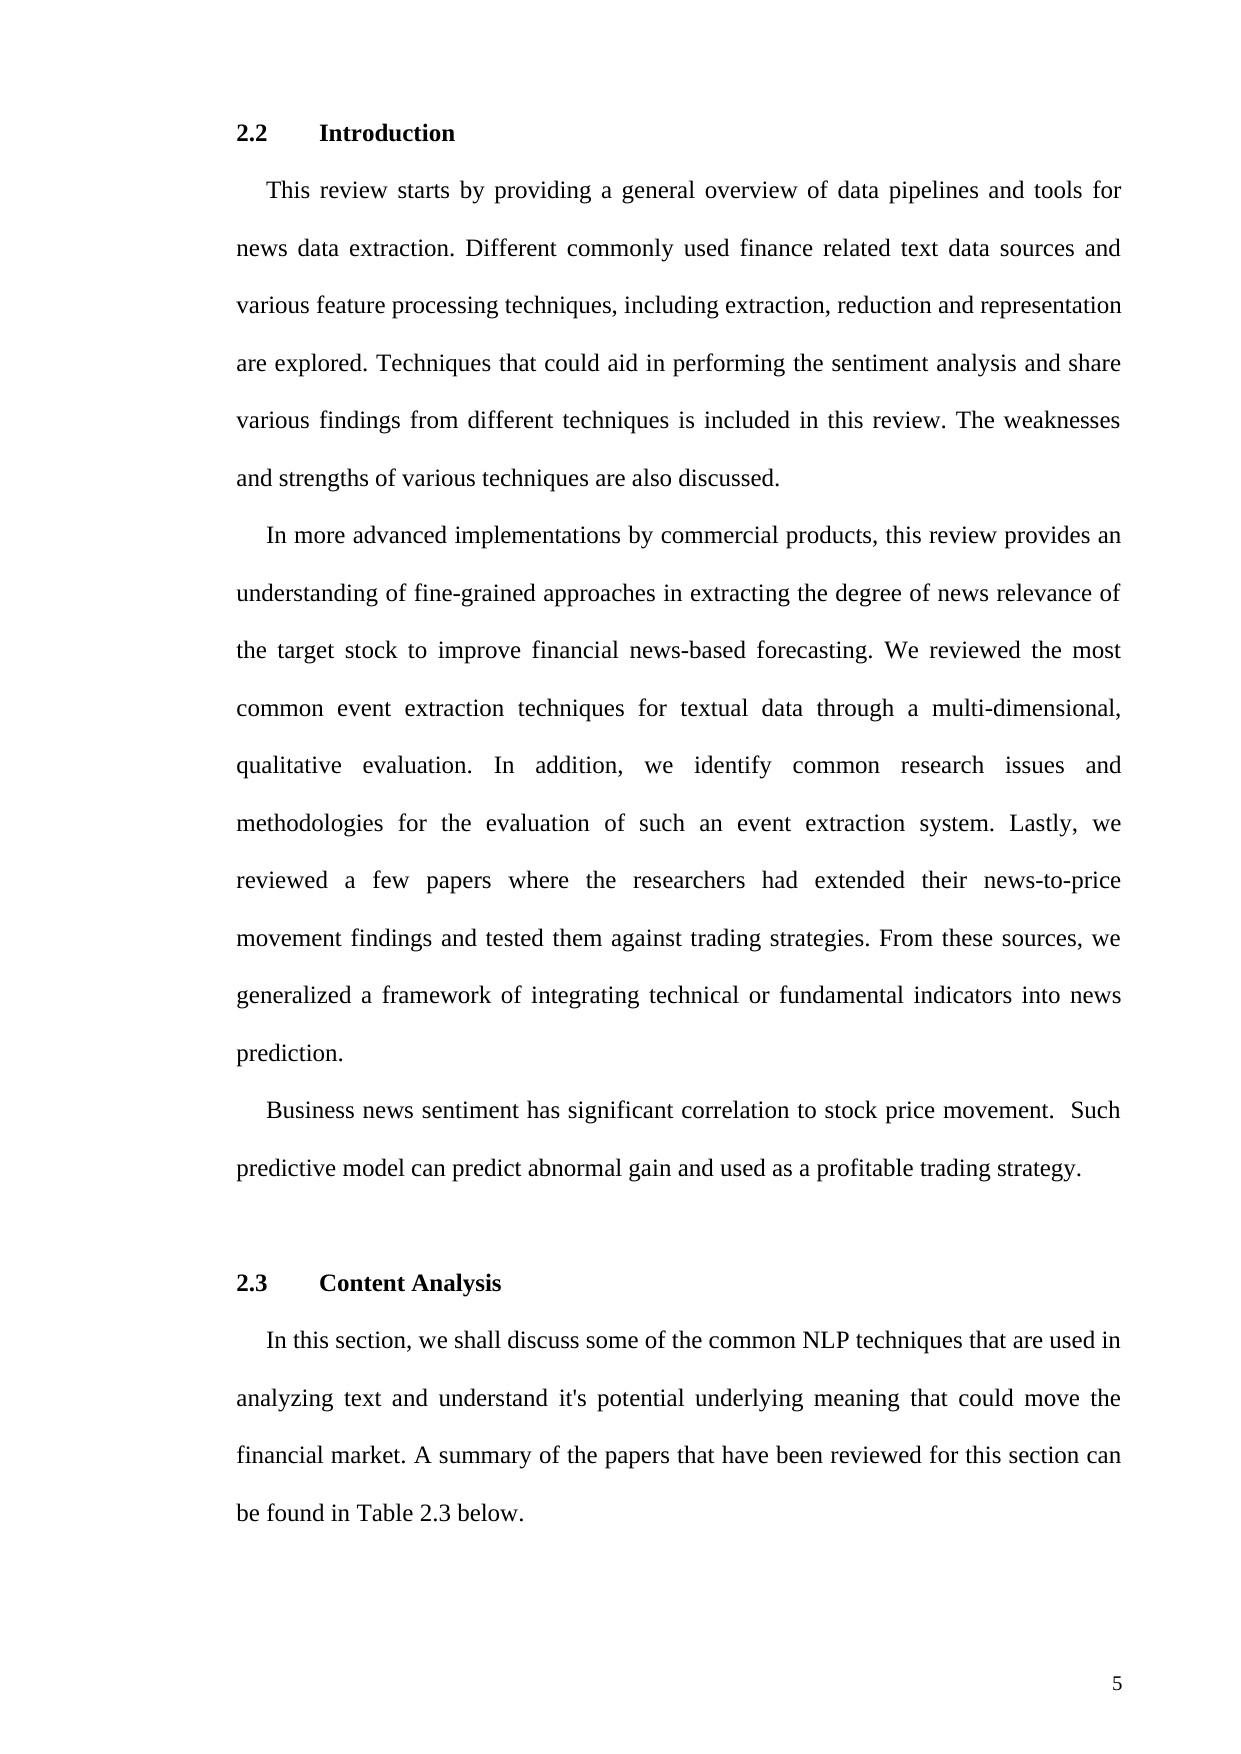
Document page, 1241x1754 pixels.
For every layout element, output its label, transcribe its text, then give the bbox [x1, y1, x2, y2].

text In more advanced implementations by commercial products, this review provides an understanding of fine-grained approaches in extracting the degree of news relevance of the target stock to improve financial news-based forecasting. We reviewed the most common event extraction techniques for textual data through a multi-dimensional, qualitative evaluation. In addition, we identify common research issues and methodologies for the evaluation of such an event extraction system. Lastly, we reviewed a few papers where the researchers had extended their news-to-price movement findings and tested them against trading strategies. From these sources, we generalized a framework of integrating technical or fundamental indicators into news prediction. [236, 521, 1122, 1067]
text This review starts by providing a general overview of data pipelines and tools for news data extraction. Different commonly used finance related text data sources and various feature processing techniques, including extraction, reduction and representation are explored. Techniques that could aid in performing the sentiment analysis and share various findings from different techniques is included in this review. The weaknesses and strengths of various techniques are also discussed. [236, 176, 1122, 492]
subtitle Content Analysis [236, 1268, 1122, 1297]
subtitle Introduction [236, 118, 1122, 147]
text Business news sentiment has significant correlation to stock price movement. Such predictive model can predict abnormal gain and used as a profitable trading strategy. [236, 1096, 1122, 1182]
